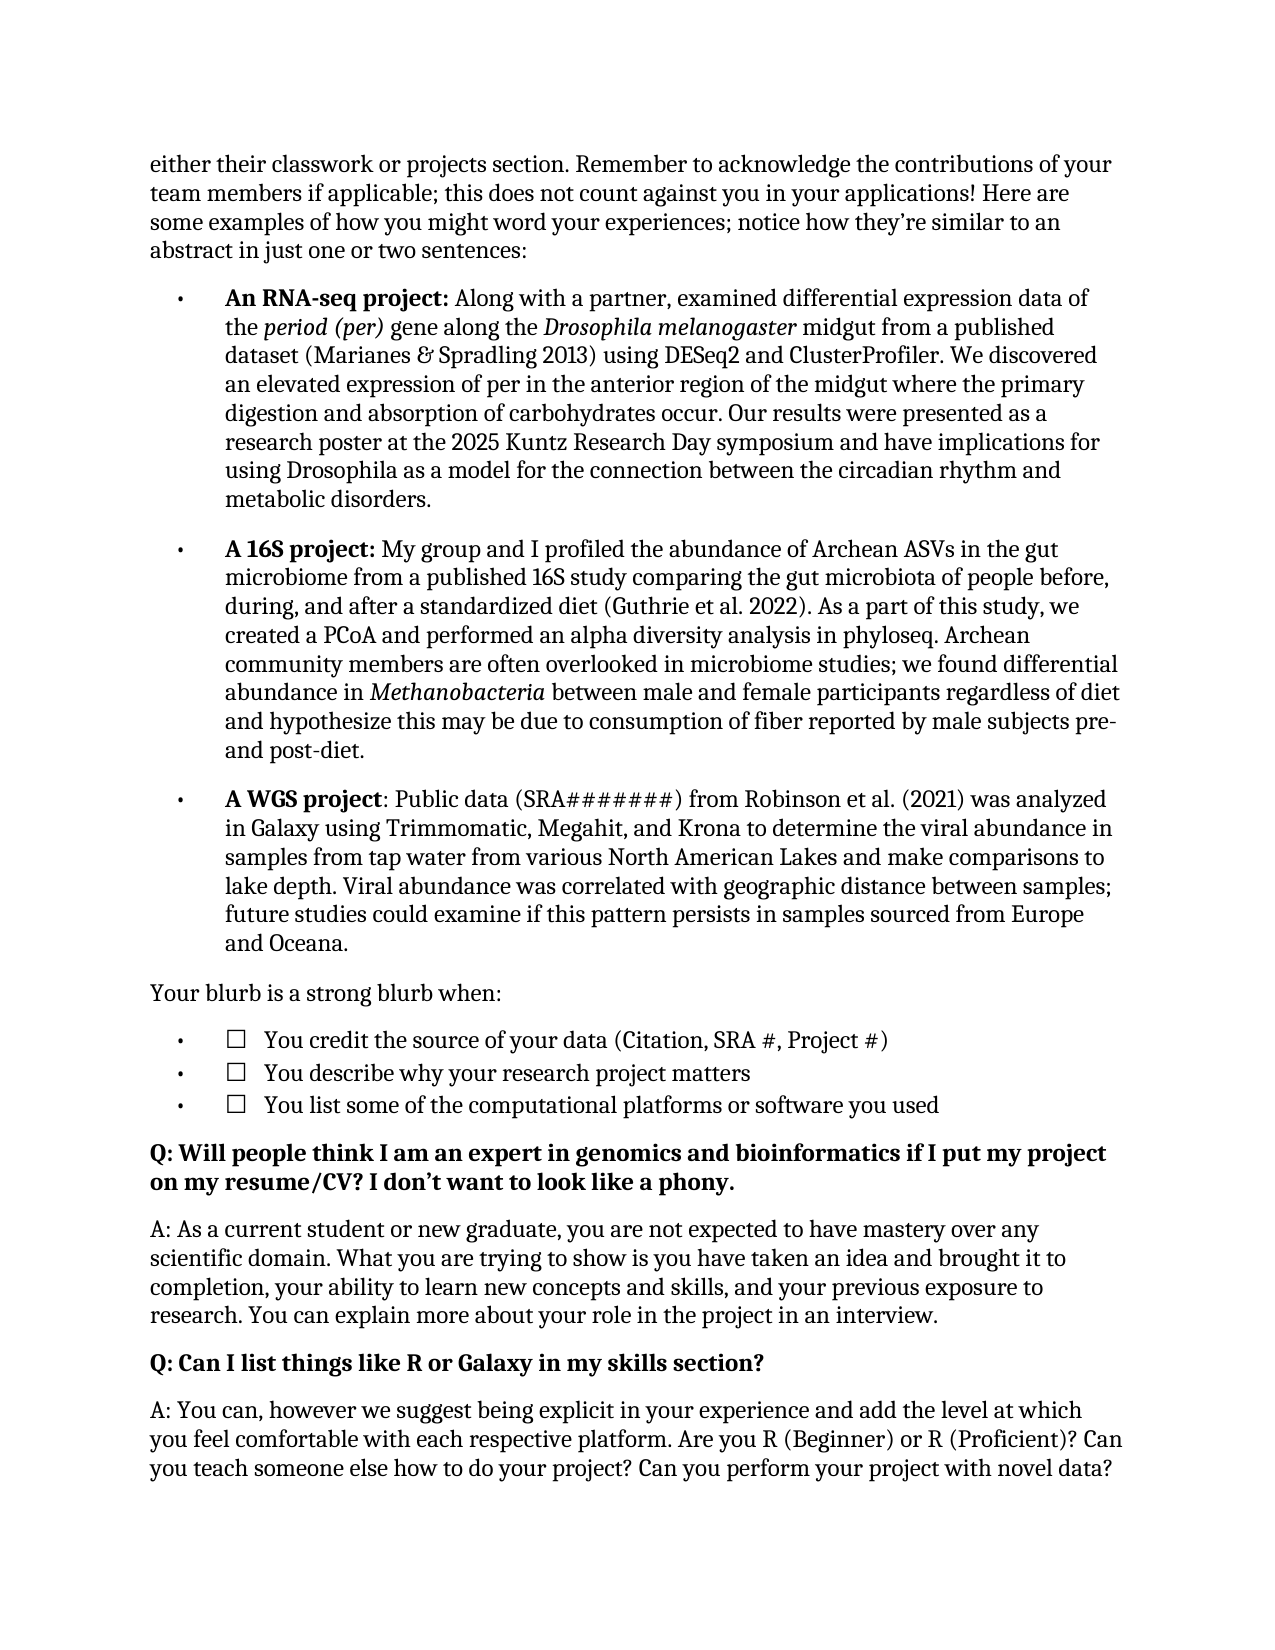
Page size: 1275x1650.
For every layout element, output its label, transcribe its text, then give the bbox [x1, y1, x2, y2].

text Q: Can I list things like R or Galaxy in my skills section? [150, 1349, 1125, 1377]
list A WGS project: Public data (SRA#######) from Robinson et al. (2021) was analyzed in Galaxy using Trimmomatic, Megahit, and Krona to determine the viral abundance in samples from tap water from various North American Lakes and make comparisons to lake depth. Viral abundance was correlated with geographic distance between samples; future studies could examine if this pattern persists in samples sourced from Europe and Oceana. [175, 785, 1125, 958]
text Q: Will people think I am an expert in genomics and bioinformatics if I put my project on my resume/CV? I don’t want to look like a phony. [150, 1139, 1125, 1196]
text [150, 1396, 1125, 1482]
text Your blurb is a strong blurb when: [150, 979, 1125, 1007]
list ☐ You credit the source of your data (Citation, SRA #, Project #) [175, 1026, 1125, 1055]
list ☐ You list some of the computational platforms or software you used [175, 1091, 1125, 1120]
list ☐ You describe why your research project matters [175, 1059, 1125, 1087]
text A: As a current student or new graduate, you are not expected to have mastery over any scientific domain. What you are trying to show is you have taken an idea and brought it to completion, your ability to learn new concepts and skills, and your previous exposure to research. You can explain more about your role in the project in an interview. [150, 1215, 1125, 1330]
list A 16S project: My group and I profiled the abundance of Archean ASVs in the gut microbiome from a published 16S study comparing the gut microbiota of people before, during, and after a standardized diet (Guthrie et al. 2022). As a part of this study, we created a PCoA and performed an alpha diversity analysis in phyloseq. Archean community members are often overlooked in microbiome studies; we found differential abundance in Methanobacteria between male and female participants regardless of diet and hypothesize this may be due to consumption of fiber reported by male subjects pre- and post-diet. [175, 534, 1125, 764]
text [150, 150, 1125, 265]
list An RNA-seq project: Along with a partner, examined differential expression data of the period (per) gene along the Drosophila melanogaster midgut from a published dataset (Marianes & Spradling 2013) using DESeq2 and ClusterProfiler. We discovered an elevated expression of per in the anterior region of the midgut where the primary digestion and absorption of carbohydrates occur. Our results were presented as a research poster at the 2025 Kuntz Research Day symposium and have implications for using Drosophila as a model for the connection between the circadian rhythm and metabolic disorders. [175, 284, 1125, 514]
